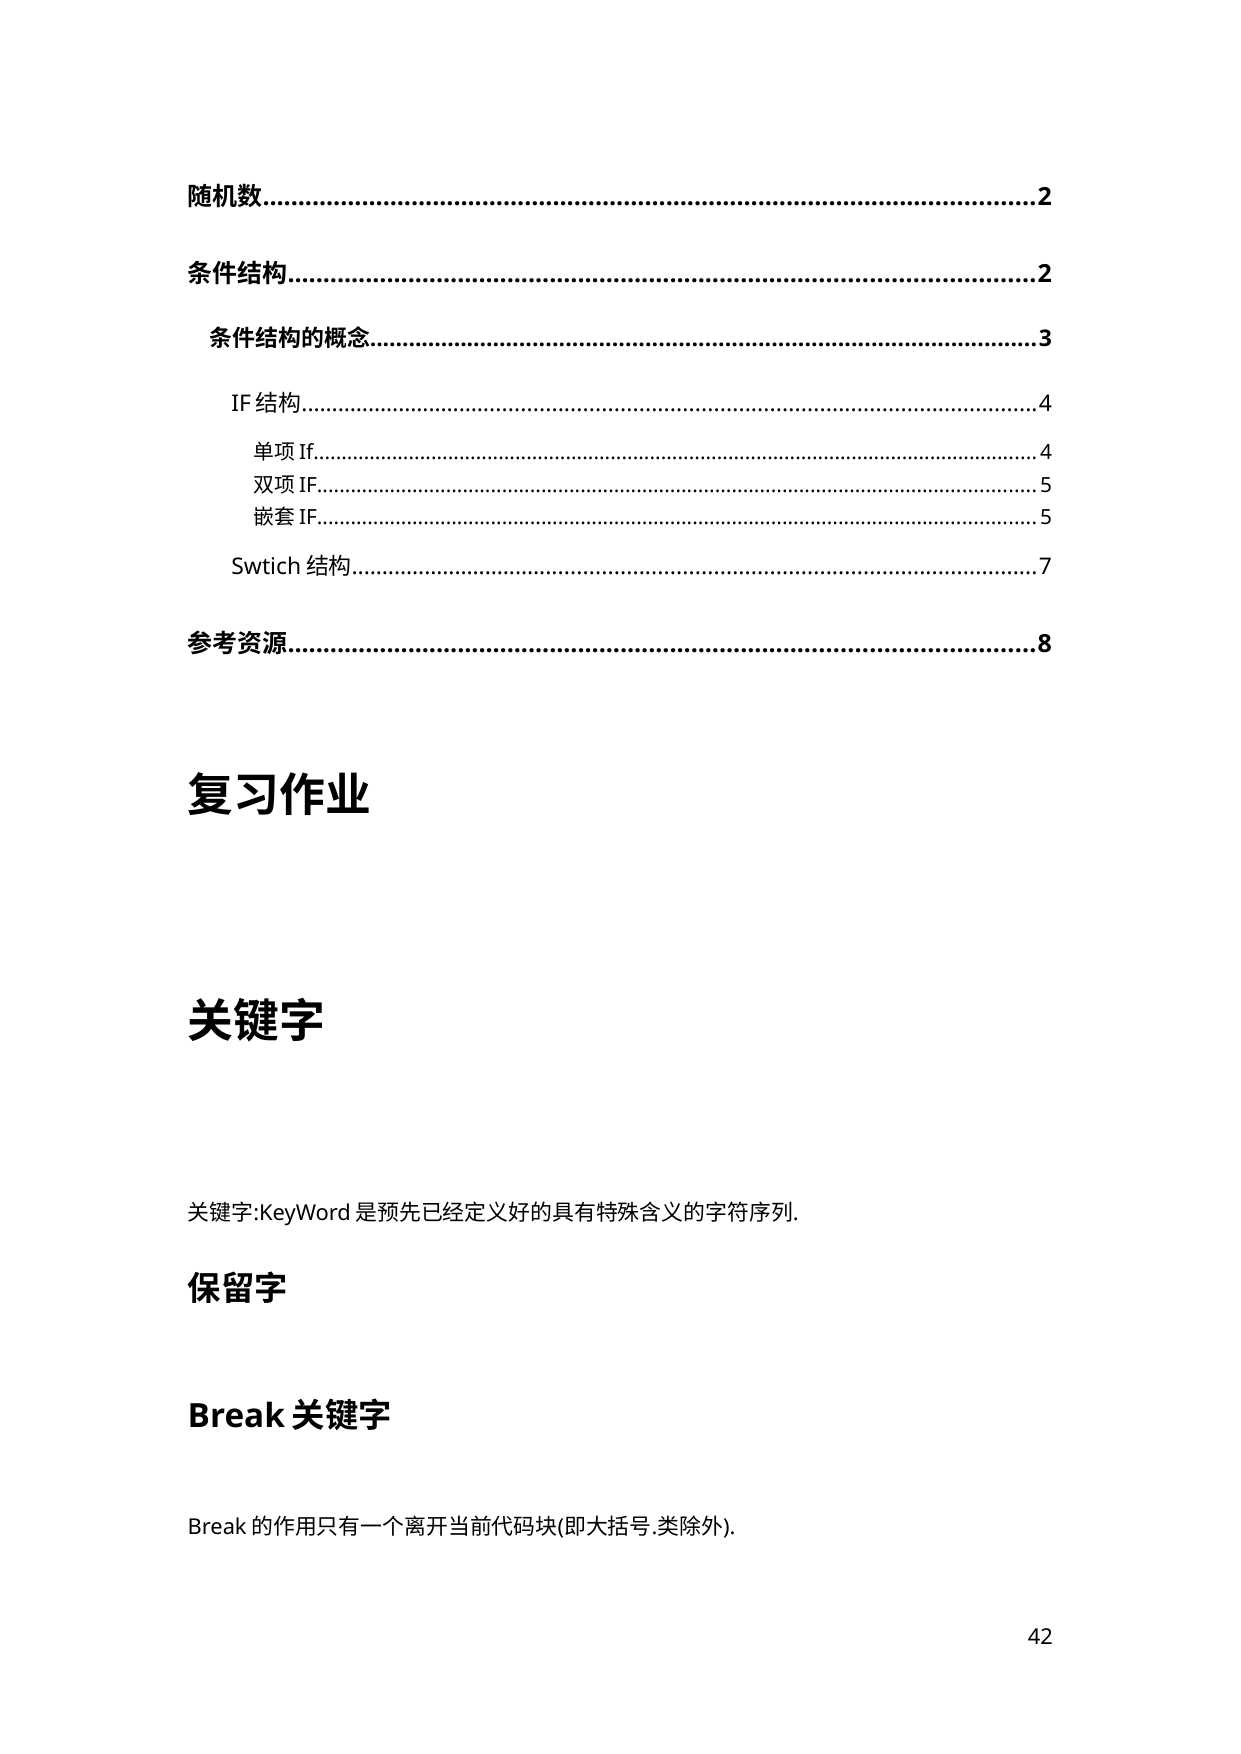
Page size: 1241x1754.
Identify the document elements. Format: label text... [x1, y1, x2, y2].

subtitle 保留字 [187, 1254, 1053, 1319]
text 关键字:KeyWord是预先已经定义好的具有特殊含义的字符序列. [187, 1194, 1053, 1227]
subtitle Break关键字 [187, 1381, 1053, 1446]
text 嵌套IF 5 [253, 499, 1053, 532]
text 单项If 4 [253, 434, 1053, 467]
text Swtich结构 7 [231, 532, 1053, 597]
text IF结构 4 [231, 369, 1053, 434]
text 参考资源 8 [187, 609, 1053, 674]
text Break的作用只有一个离开当前代码块(即大括号.类除外). [187, 1508, 1053, 1541]
text 条件结构的概念 3 [209, 304, 1053, 369]
text 条件结构 2 [187, 239, 1053, 304]
text 双项IF 5 [253, 467, 1053, 499]
subtitle 关键字 [187, 969, 1053, 1066]
subtitle 复习作业 [187, 742, 1053, 840]
text 随机数 2 [187, 162, 1053, 227]
